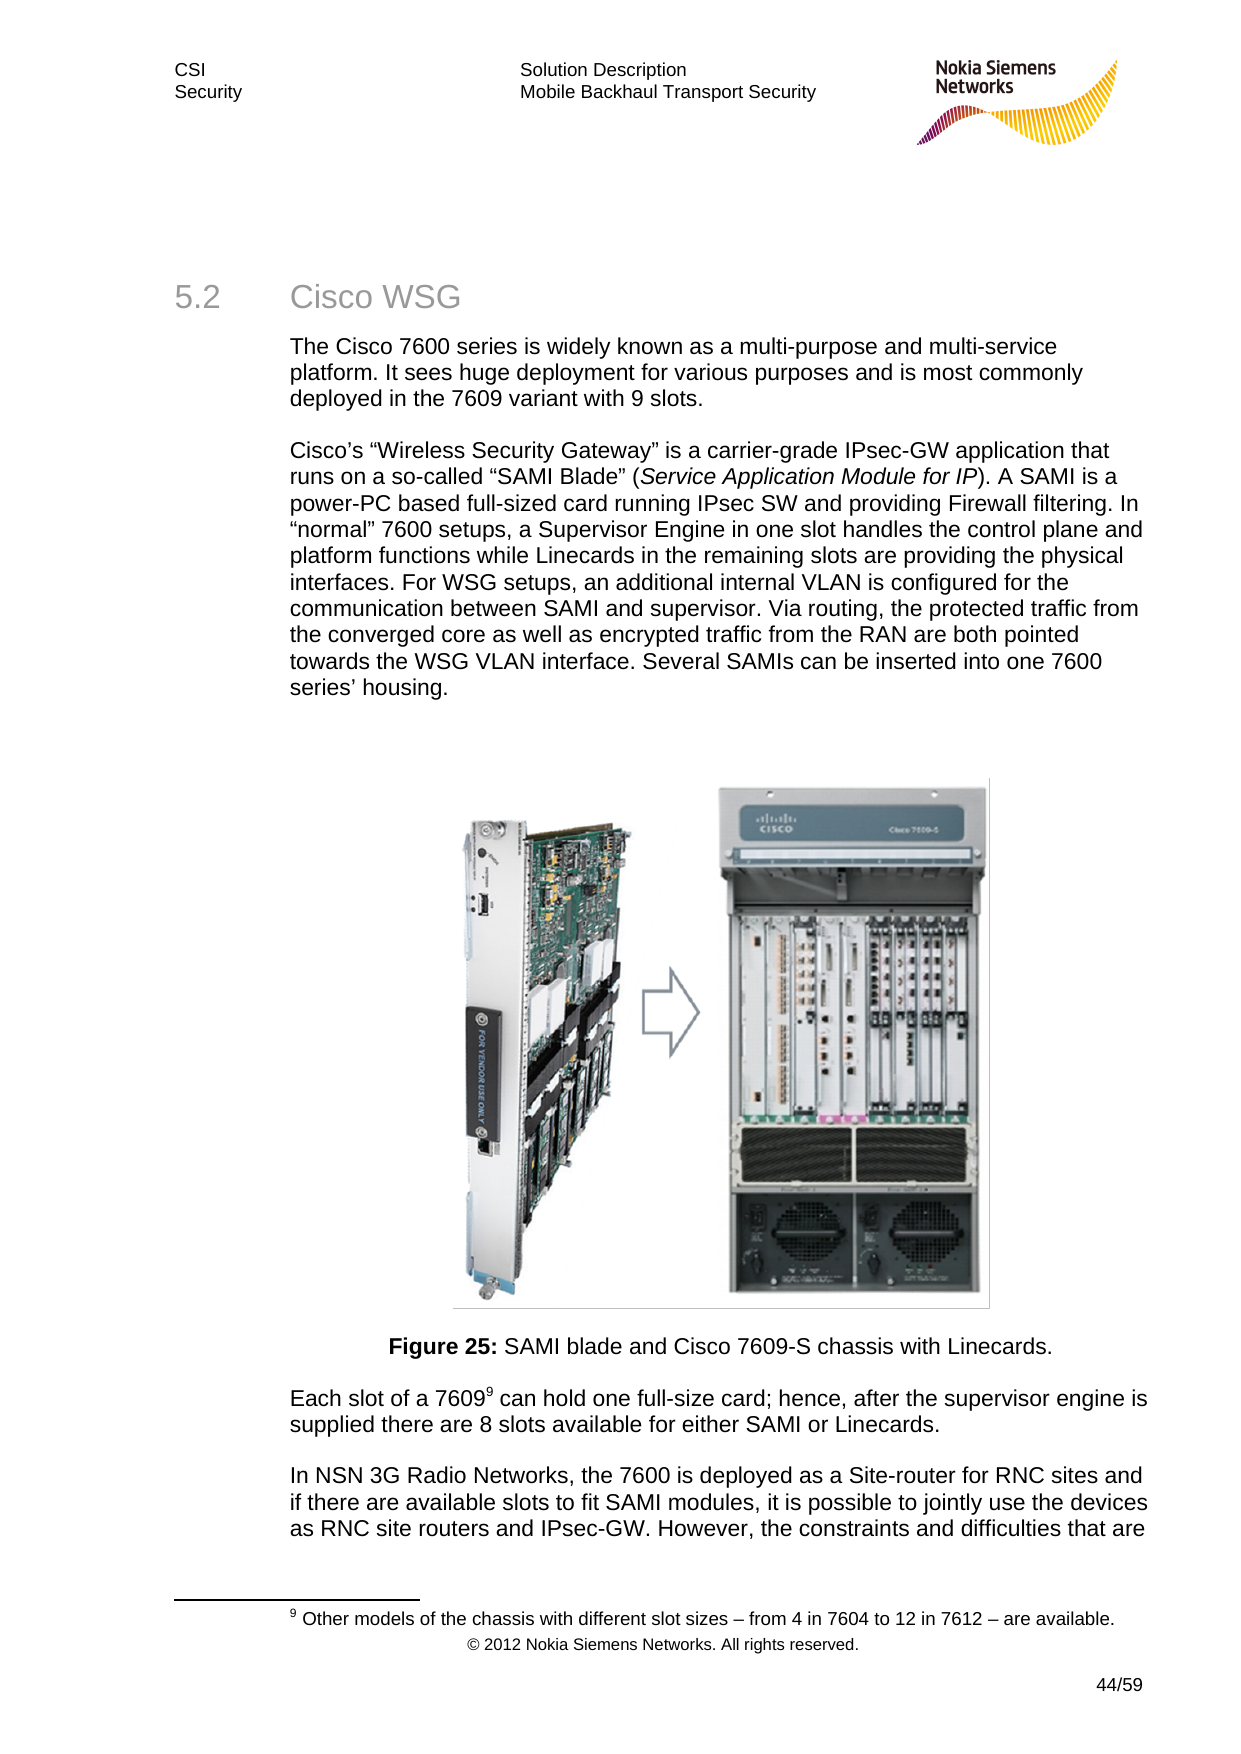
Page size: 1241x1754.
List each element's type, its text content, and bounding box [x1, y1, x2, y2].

text Figure 25: SAMI blade and Cisco 7609-S chassis with Linecards. [289, 1333, 1152, 1359]
text The Cisco 7600 series is widely known as a multi-purpose and multi-service platform. It sees huge deployment for various purposes and is most commonly deployed in the 7609 variant with 9 slots. [289, 333, 1152, 412]
picture [916, 60, 1117, 145]
subtitle Cisco WSG [174, 278, 1152, 316]
text Each slot of a 7609 can hold one full-size card; hence, after the supervisor engine is supplied there are 8 slots available for either SAMI or Linecards. [289, 1384, 1152, 1437]
text Cisco’s “Wireless Security Gateway” is a carrier-grade IPsec-GW application that runs on a so-called “SAMI Blade” (Service Application Module for IP). A SAMI is a power-PC based full-sized card running IPsec SW and providing Firewall filtering. In “normal” 7600 setups, a Supervisor Engine in one slot handles the control plane and platform functions while Linecards in the remaining slots are providing the physical interfaces. For WSG setups, an additional internal VLAN is configured for the communication between SAMI and supervisor. Via routing, the protected traffic from the converged core as well as encrypted traffic from the RAN are both pointed towards the WSG VLAN interface. Several SAMIs can be inserted into one 7600 series’ housing. [289, 437, 1152, 700]
